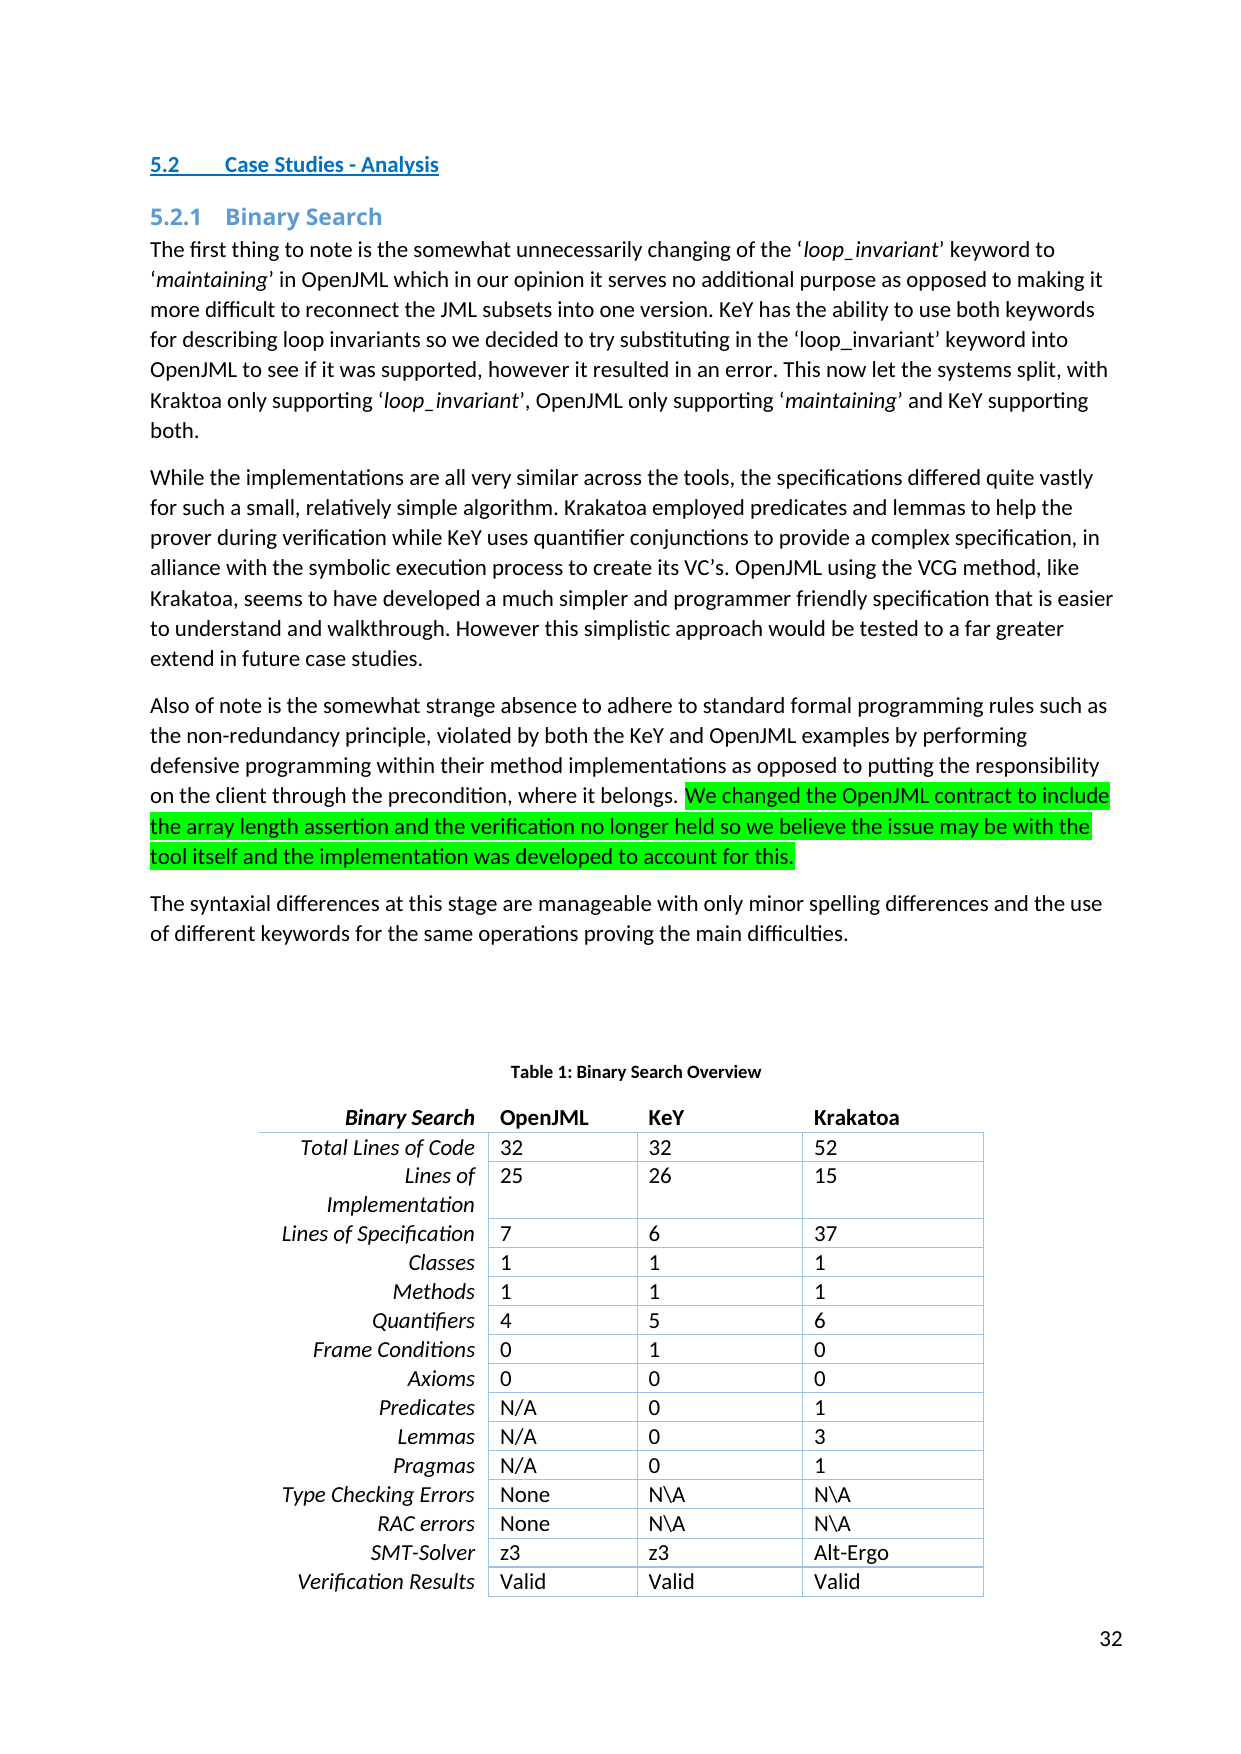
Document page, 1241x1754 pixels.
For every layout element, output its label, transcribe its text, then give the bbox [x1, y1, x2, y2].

table_cell RAC errors [259, 1508, 488, 1537]
table_cell 4 [489, 1306, 637, 1334]
table_cell Valid [638, 1568, 802, 1596]
table_cell 52 [803, 1133, 983, 1161]
table_cell Alt-Ergo [803, 1539, 983, 1566]
table_cell 1 [803, 1451, 983, 1479]
table_cell 1 [638, 1248, 802, 1276]
table_cell Type Checking Errors [259, 1479, 488, 1508]
table_cell N/A [489, 1393, 637, 1421]
table_cell 0 [489, 1335, 637, 1363]
table_cell 26 [638, 1162, 802, 1218]
text Also of note is the somewhat strange absence to adhere to standard formal programming rules such as the non-redundancy principle, violated by both the KeY and OpenJML examples by performing defensive programming within their method implementations as opposed to putting the responsibility on the client through the precondition, where it belongs. We changed the OpenJML contract to include the array length assertion and the verification no longer held so we believe the issue may be with the tool itself and the implementation was developed to account for this. [150, 691, 1122, 870]
table_cell Predicates [259, 1392, 488, 1421]
table_cell 32 [489, 1133, 637, 1161]
table_cell Verification Results [259, 1566, 488, 1596]
table_header KeY [637, 1104, 803, 1132]
table_cell 0 [803, 1364, 983, 1392]
table_cell N\A [803, 1480, 983, 1508]
text Table 1: Binary Search Overview [150, 1060, 1122, 1083]
table_cell Lines of Specification [259, 1218, 488, 1247]
table_cell None [489, 1509, 637, 1537]
table_cell 1 [638, 1335, 802, 1363]
table_cell z3 [638, 1539, 802, 1566]
table_cell None [489, 1480, 637, 1508]
table_cell 0 [638, 1393, 802, 1421]
table_cell 1 [489, 1248, 637, 1276]
table_cell 25 [489, 1162, 637, 1218]
table_cell 1 [803, 1393, 983, 1421]
table_cell 6 [638, 1219, 802, 1247]
table_cell N\A [638, 1509, 802, 1537]
table_cell z3 [489, 1539, 637, 1566]
table_cell 0 [489, 1364, 637, 1392]
table_cell 1 [803, 1248, 983, 1276]
table_cell 0 [638, 1451, 802, 1479]
table_cell Methods [259, 1276, 488, 1305]
subtitle 5.2 Case Studies - Analysis [150, 150, 1122, 178]
table_cell 6 [803, 1306, 983, 1334]
table_cell 7 [489, 1219, 637, 1247]
table_cell 15 [803, 1162, 983, 1218]
table_cell 37 [803, 1219, 983, 1247]
table_cell N/A [489, 1451, 637, 1479]
text While the implementations are all very similar across the tools, the specifications differed quite vastly for such a small, relatively simple algorithm. Krakatoa employed predicates and lemmas to help the prover during verification while KeY uses quantifier conjunctions to provide a complex specification, in alliance with the symbolic execution process to create its VC’s. OpenJML using the VCG method, like Krakatoa, seems to have developed a much simpler and programmer friendly specification that is easier to understand and walkthrough. However this simplistic approach would be tested to a far greater extend in future case studies. [150, 463, 1122, 672]
table_cell 0 [803, 1335, 983, 1363]
table_cell Frame Conditions [259, 1334, 488, 1363]
table_cell 1 [638, 1277, 802, 1305]
table_header Krakatoa [803, 1104, 984, 1132]
table_cell 1 [803, 1277, 983, 1305]
table_cell 1 [489, 1277, 637, 1305]
table_cell Classes [259, 1247, 488, 1276]
table_cell 0 [638, 1364, 802, 1392]
table_cell SMT-Solver [259, 1538, 488, 1566]
text The syntaxial differences at this stage are manageable with only minor spelling differences and the use of different keywords for the same operations proving the main difficulties. [150, 889, 1122, 947]
table_cell 5 [638, 1306, 802, 1334]
table_cell Lemmas [259, 1421, 488, 1450]
table_cell 0 [638, 1422, 802, 1450]
table_header OpenJML [489, 1104, 637, 1132]
table_cell Valid [803, 1568, 983, 1596]
table_cell Quantifiers [259, 1305, 488, 1334]
table_cell N\A [638, 1480, 802, 1508]
table_cell Valid [489, 1568, 637, 1596]
table_cell Axioms [259, 1363, 488, 1392]
table_cell Pragmas [259, 1450, 488, 1479]
table_cell Total Lines of Code [259, 1133, 488, 1161]
table_header Binary Search [259, 1104, 488, 1132]
table_cell 3 [803, 1422, 983, 1450]
table_cell N/A [489, 1422, 637, 1450]
table_cell N\A [803, 1509, 983, 1537]
table_cell 32 [638, 1133, 802, 1161]
text The first thing to note is the somewhat unnecessarily changing of the ‘loop_invariant’ keyword to ‘maintaining’ in OpenJML which in our opinion it serves no additional purpose as opposed to making it more difficult to reconnect the JML subsets into one version. KeY has the ability to use both keywords for describing loop invariants so we decided to try substituting in the ‘loop_invariant’ keyword into OpenJML to see if it was supported, however it resulted in an error. This now let the systems split, with Kraktoa only supporting ‘loop_invariant’, OpenJML only supporting ‘maintaining’ and KeY supporting both. [150, 235, 1122, 444]
subtitle 5.2.1 Binary Search [150, 201, 1122, 232]
table_cell Lines of Implementation [259, 1161, 488, 1218]
